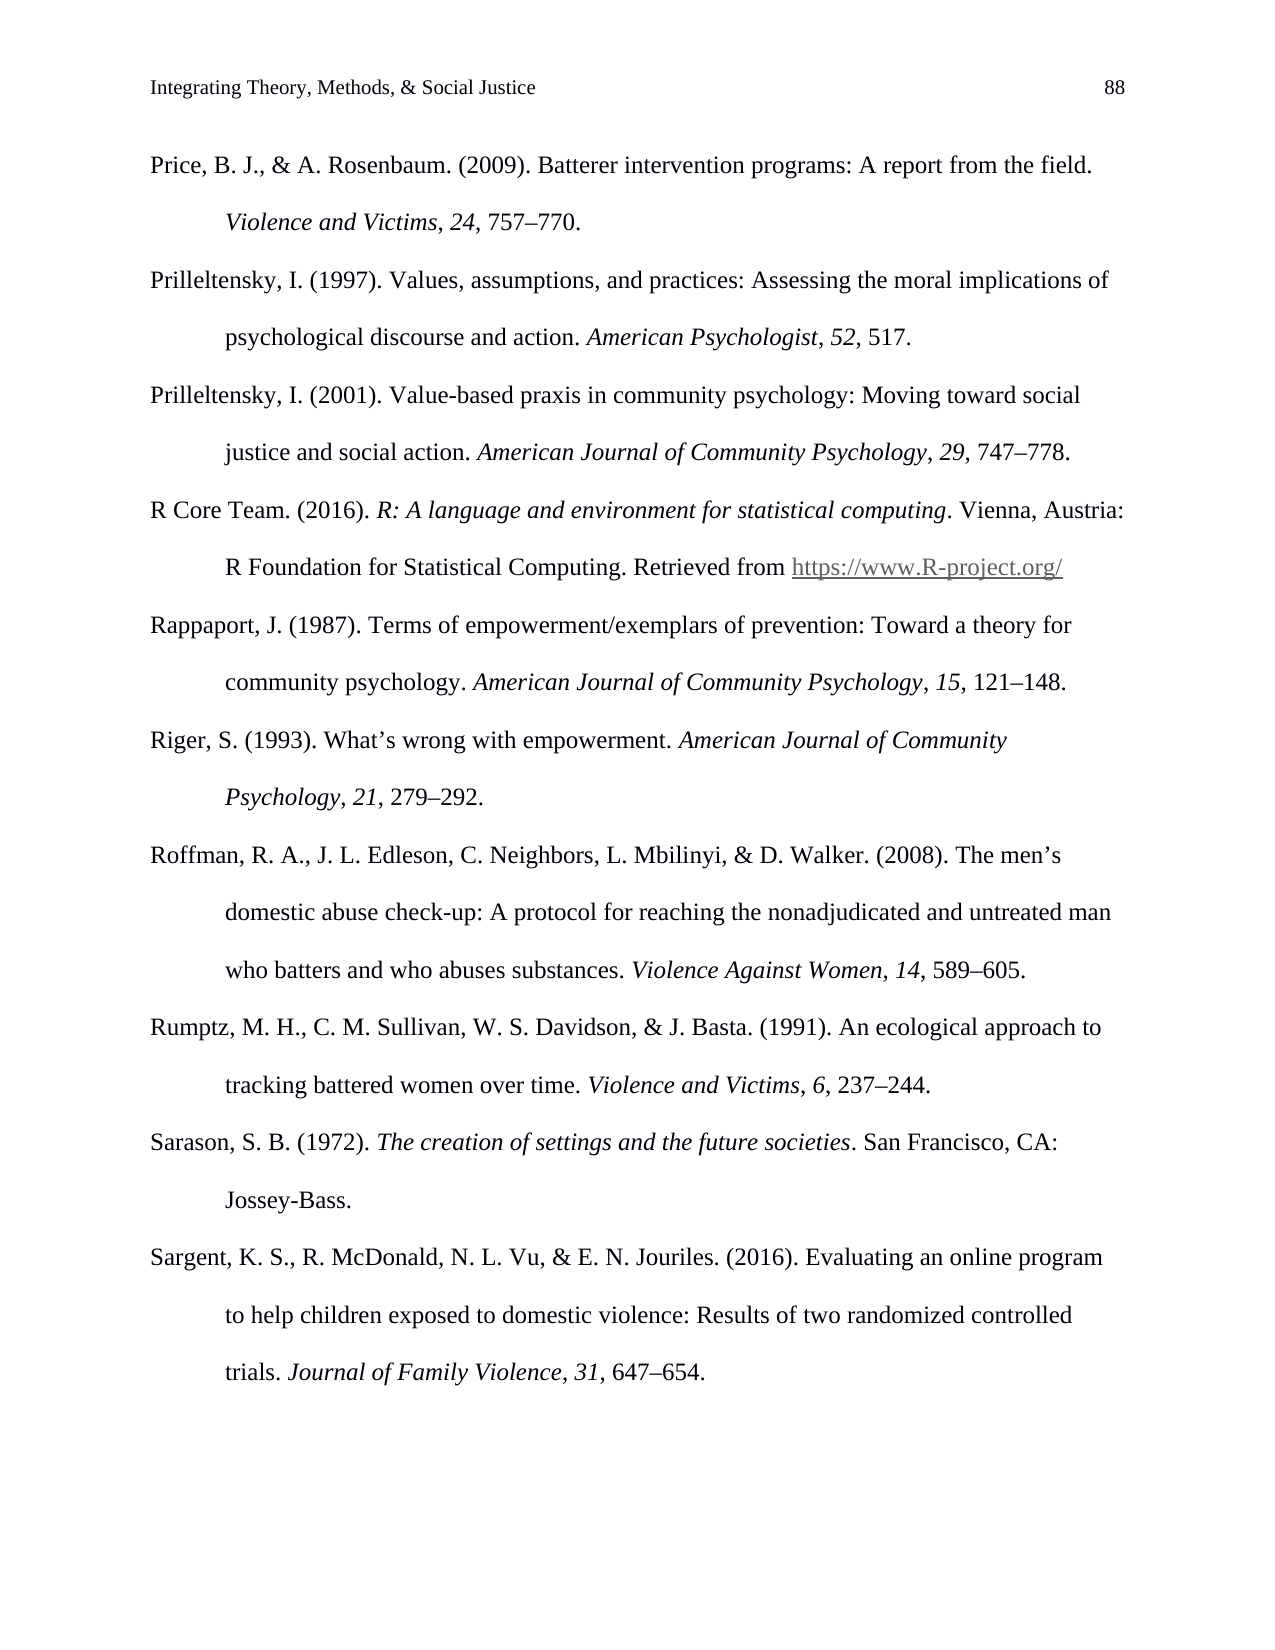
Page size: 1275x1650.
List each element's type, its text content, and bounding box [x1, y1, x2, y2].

text Rappaport, J. (1987). Terms of empowerment/exemplars of prevention: Toward a theory for community psychology. American Journal of Community Psychology, 15, 121–148. [150, 610, 1125, 696]
text Prilleltensky, I. (2001). Value-based praxis in community psychology: Moving toward social justice and social action. American Journal of Community Psychology, 29, 747–778. [150, 380, 1125, 466]
text R Core Team. (2016). R: A language and environment for statistical computing. Vienna, Austria: R Foundation for Statistical Computing. Retrieved from https://www.R-project.org/ [150, 495, 1125, 581]
text Prilleltensky, I. (1997). Values, assumptions, and practices: Assessing the moral implications of psychological discourse and action. American Psychologist, 52, 517. [150, 265, 1125, 351]
text Roffman, R. A., J. L. Edleson, C. Neighbors, L. Mbilinyi, & D. Walker. (2008). The men’s domestic abuse check-up: A protocol for reaching the nonadjudicated and untreated man who batters and who abuses substances. Violence Against Women, 14, 589–605. [150, 840, 1125, 984]
text Rumptz, M. H., C. M. Sullivan, W. S. Davidson, & J. Basta. (1991). An ecological approach to tracking battered women over time. Violence and Victims, 6, 237–244. [150, 1012, 1125, 1099]
text Sargent, K. S., R. McDonald, N. L. Vu, & E. N. Jouriles. (2016). Evaluating an online program to help children exposed to domestic violence: Results of two randomized controlled trials. Journal of Family Violence, 31, 647–654. [150, 1242, 1125, 1386]
text Price, B. J., & A. Rosenbaum. (2009). Batterer intervention programs: A report from the field. Violence and Victims, 24, 757–770. [150, 150, 1125, 236]
text Sarason, S. B. (1972). The creation of settings and the future societies. San Francisco, CA: Jossey-Bass. [150, 1127, 1125, 1214]
text Riger, S. (1993). What’s wrong with empowerment. American Journal of Community Psychology, 21, 279–292. [150, 725, 1125, 811]
